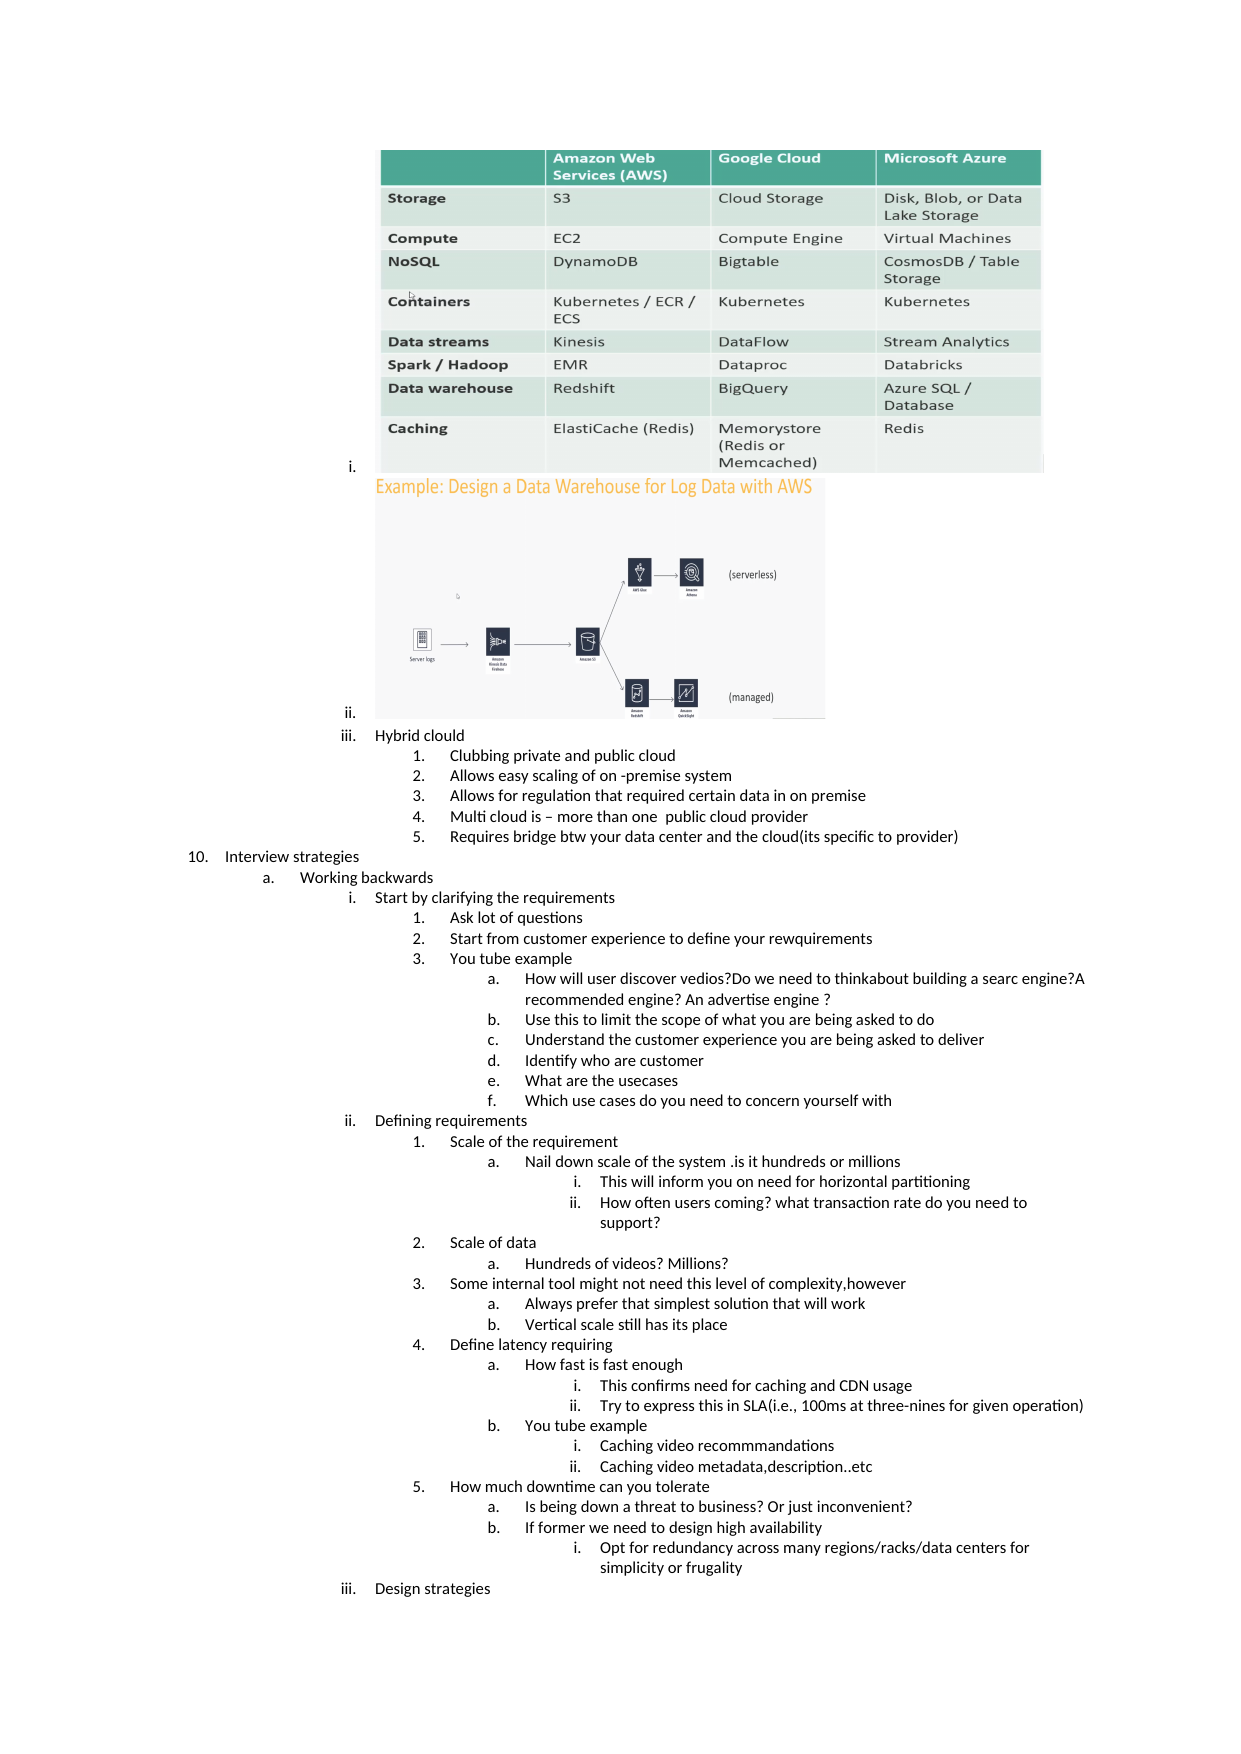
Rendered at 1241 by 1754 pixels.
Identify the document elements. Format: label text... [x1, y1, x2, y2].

list If former we need to design high availability [487, 1517, 1090, 1537]
list Multi cloud is – more than one public cloud provider [412, 806, 1090, 826]
list Requires bridge btw your data center and the cloud(its specific to provider) [412, 826, 1090, 847]
list Allows easy scaling of on -premise system [412, 765, 1090, 786]
list Use this to limit the scope of what you are being asked to do [487, 1009, 1090, 1029]
list Scale of data [412, 1233, 1090, 1253]
list What are the usecases [487, 1070, 1090, 1090]
list Start by clarifying the requirements [356, 887, 1090, 908]
list Understand the customer experience you are being asked to deliver [487, 1029, 1090, 1050]
picture [375, 150, 1044, 473]
list Caching video recommmandations [581, 1436, 1090, 1456]
list You tube example [412, 948, 1090, 968]
list Opt for redundancy across many regions/racks/data centers for simplicity or frugality [581, 1537, 1090, 1578]
list Design strategies [356, 1578, 1090, 1598]
list How much downtime can you tolerate [412, 1476, 1090, 1497]
list Some internal tool might not need this level of complexity,however [412, 1273, 1090, 1293]
list Hundreds of videos? Millions? [487, 1253, 1090, 1273]
list This will inform you on need for horizontal partitioning [581, 1172, 1090, 1192]
list Clubbing private and public cloud [412, 745, 1090, 765]
list Try to express this in SLA(i.e., 100ms at three-nines for given operation) [581, 1395, 1090, 1415]
list Allows for regulation that required certain data in on premise [412, 786, 1090, 806]
list Is being down a threat to business? Or just inconvenient? [487, 1497, 1090, 1517]
list You tube example [487, 1415, 1090, 1436]
list Working backwards [262, 867, 1090, 887]
list Always prefer that simplest solution that will work [487, 1293, 1090, 1314]
list Caching video metadata,description..etc [581, 1456, 1090, 1476]
picture [375, 478, 826, 719]
list Identify who are customer [487, 1050, 1090, 1070]
list Defining requirements [356, 1111, 1090, 1131]
list Define latency requiring [412, 1334, 1090, 1354]
list Start from customer experience to define your rewquirements [412, 928, 1090, 948]
list How often users coming? what transaction rate do you need to support? [581, 1192, 1090, 1233]
list How will user discover vedios?Do we need to thinkabout building a searc engine?A recommended engine? An advertise engine ? [487, 968, 1090, 1009]
list Nail down scale of the system .is it hundreds or millions [487, 1151, 1090, 1172]
list Scale of the requirement [412, 1131, 1090, 1151]
list Vertical scale still has its place [487, 1314, 1090, 1334]
list This confirms need for caching and CDN usage [581, 1375, 1090, 1395]
list How fast is fast enough [487, 1354, 1090, 1375]
list Interview strategies [187, 847, 1090, 867]
list Ask lot of questions [412, 908, 1090, 928]
list Hybrid clould [356, 725, 1090, 745]
list Which use cases do you need to concern yourself with [487, 1090, 1090, 1111]
